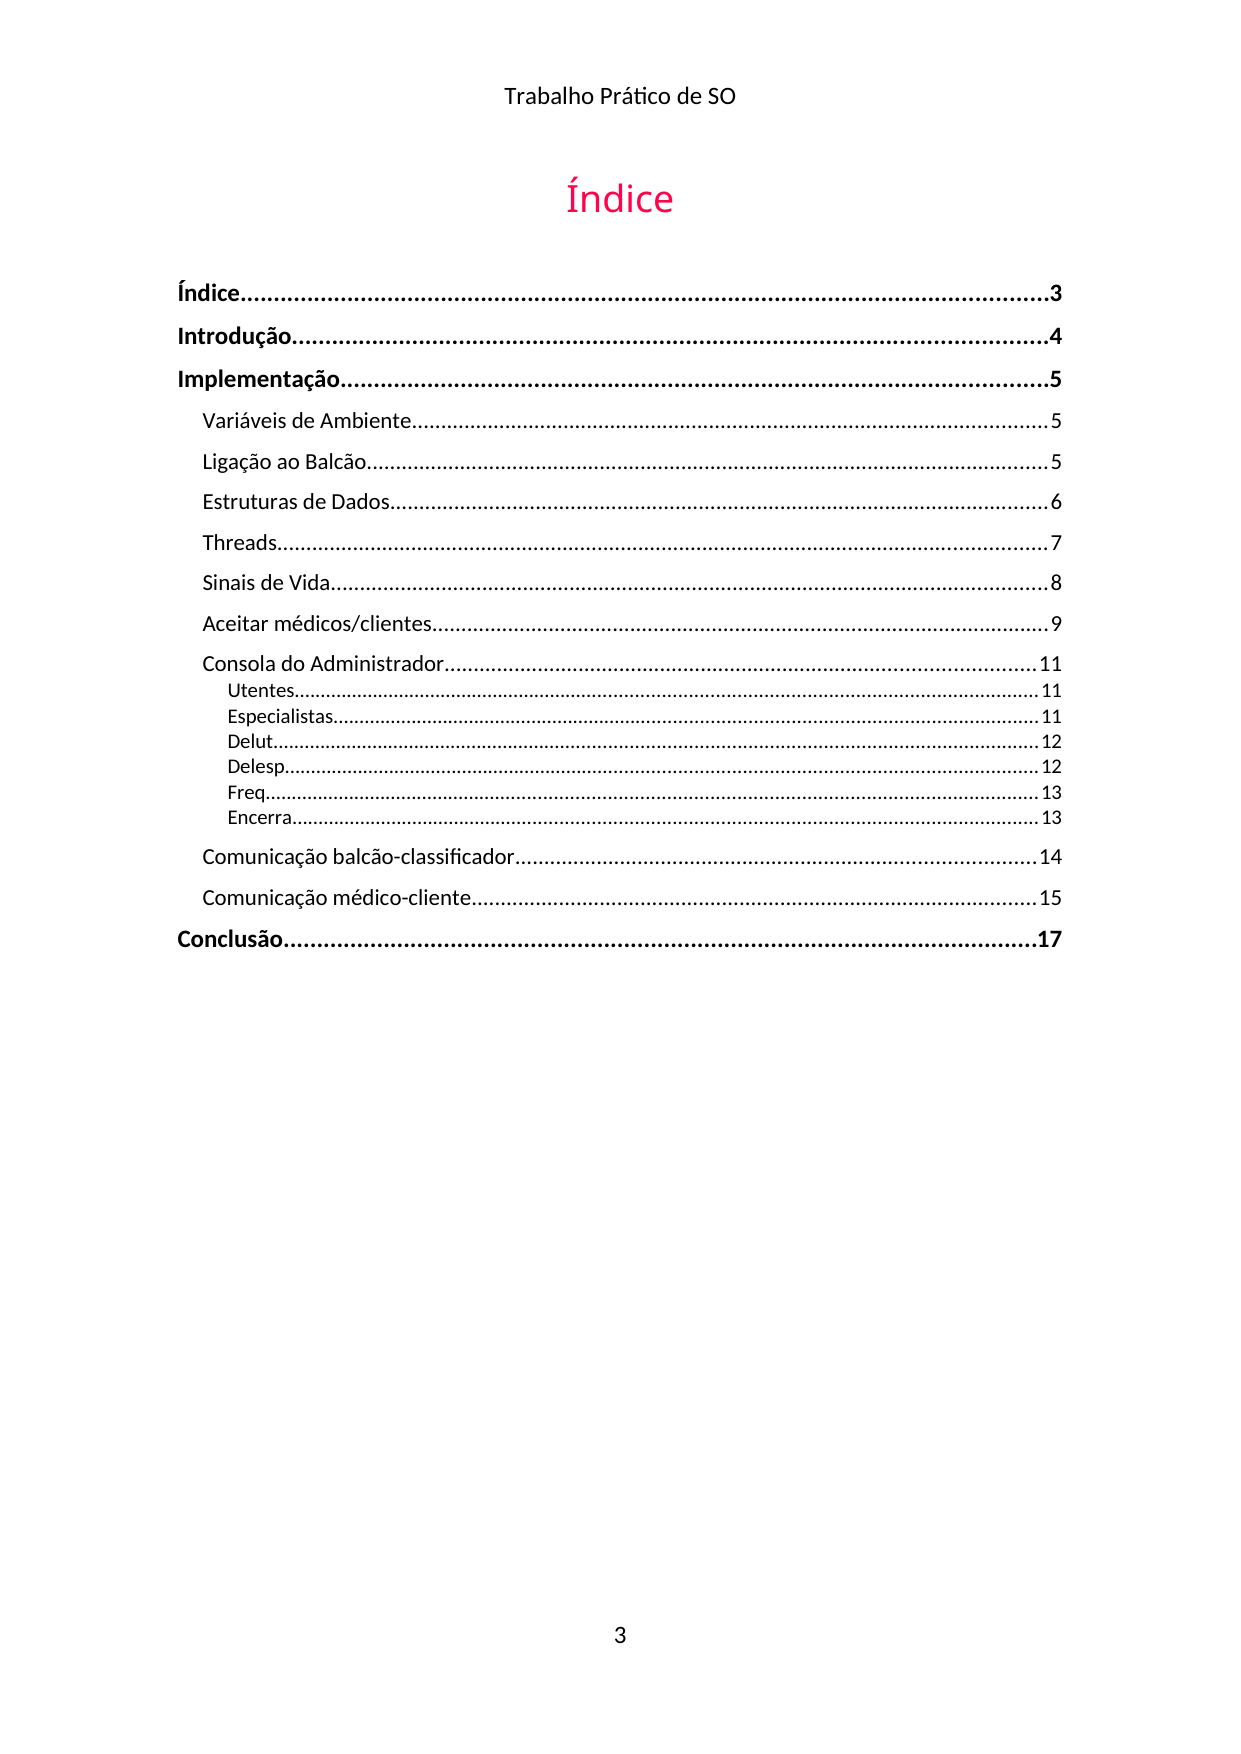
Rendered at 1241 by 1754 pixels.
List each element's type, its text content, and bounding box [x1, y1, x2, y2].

subtitle Índice [177, 173, 1063, 224]
